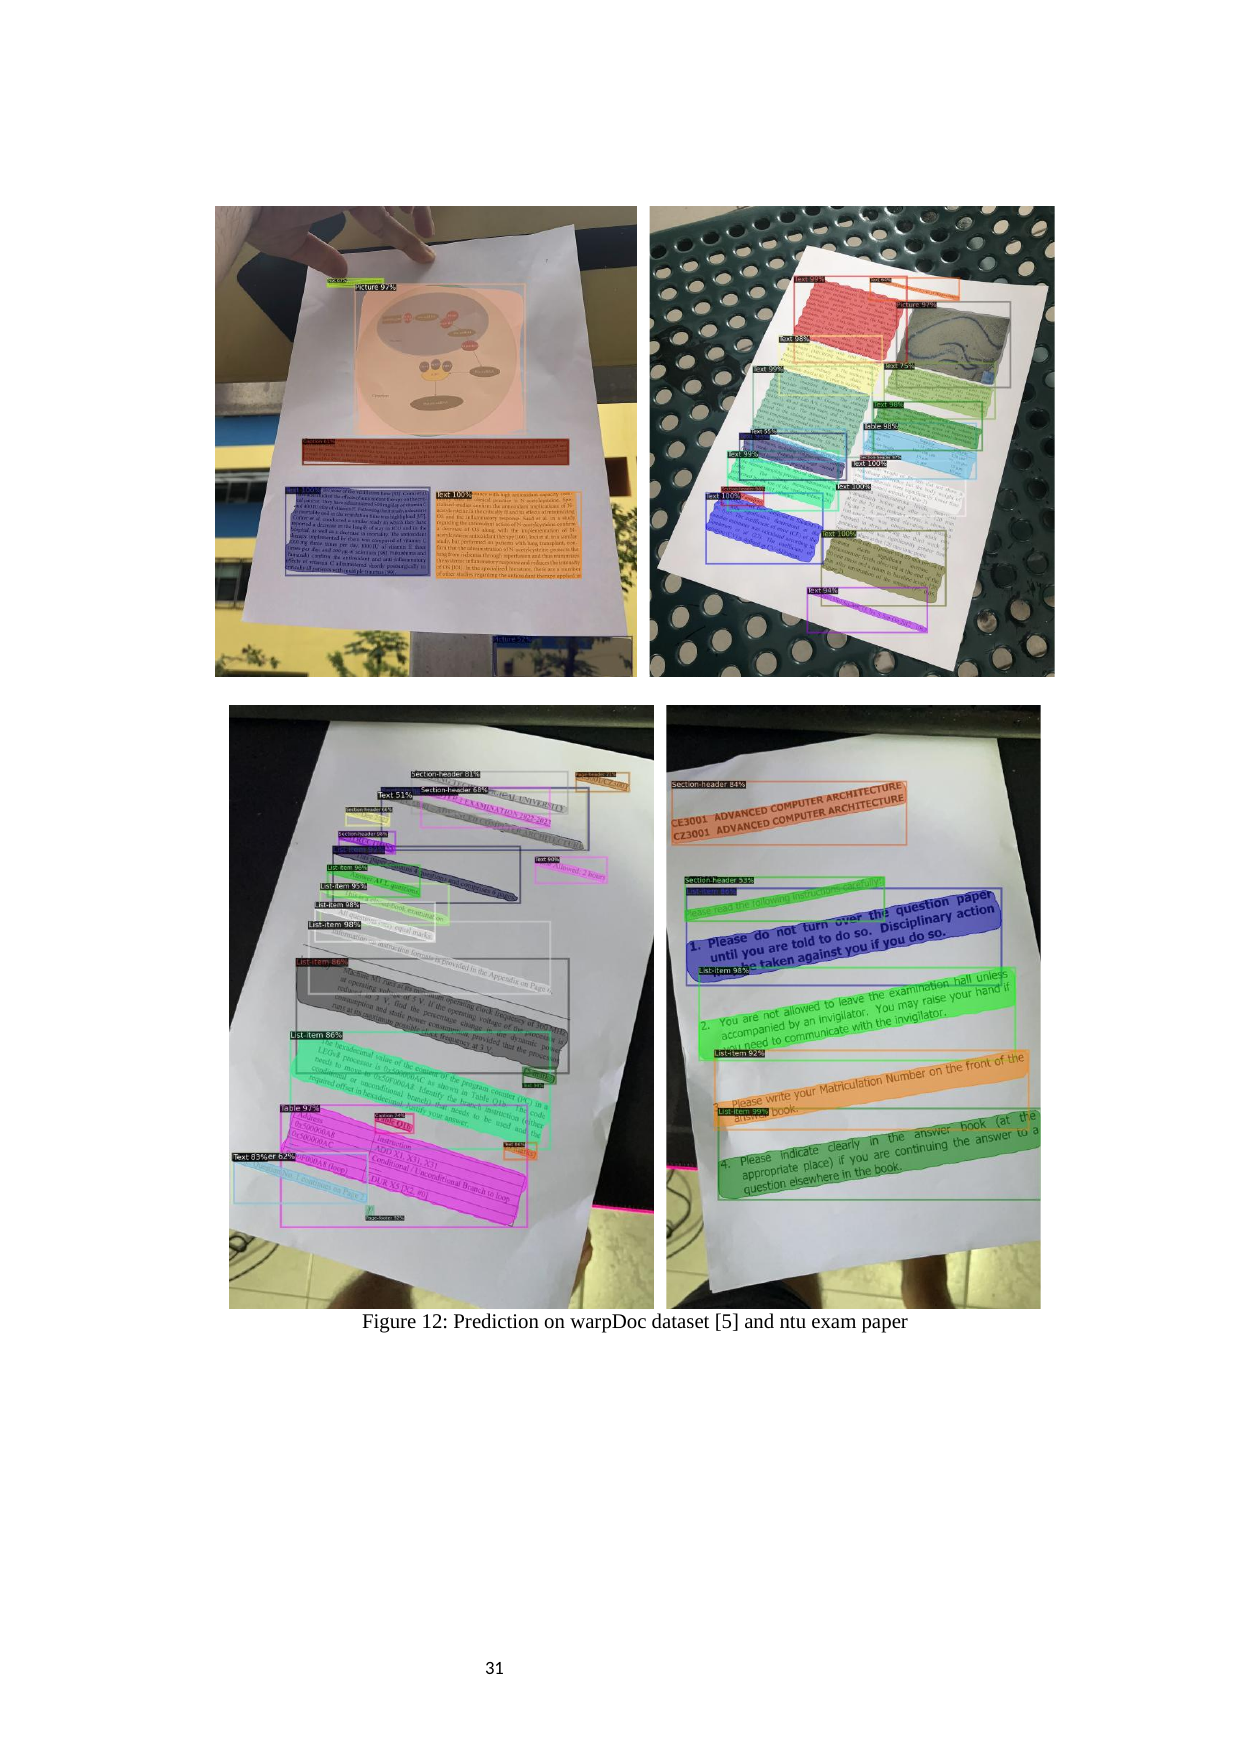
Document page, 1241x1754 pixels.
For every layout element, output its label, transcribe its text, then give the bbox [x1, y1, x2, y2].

picture [215, 206, 637, 677]
picture [666, 705, 1041, 1309]
picture [649, 206, 1055, 677]
list Figure 12: Prediction on warpDoc dataset [5] and ntu exam paper [207, 1308, 1063, 1333]
picture [229, 705, 654, 1309]
